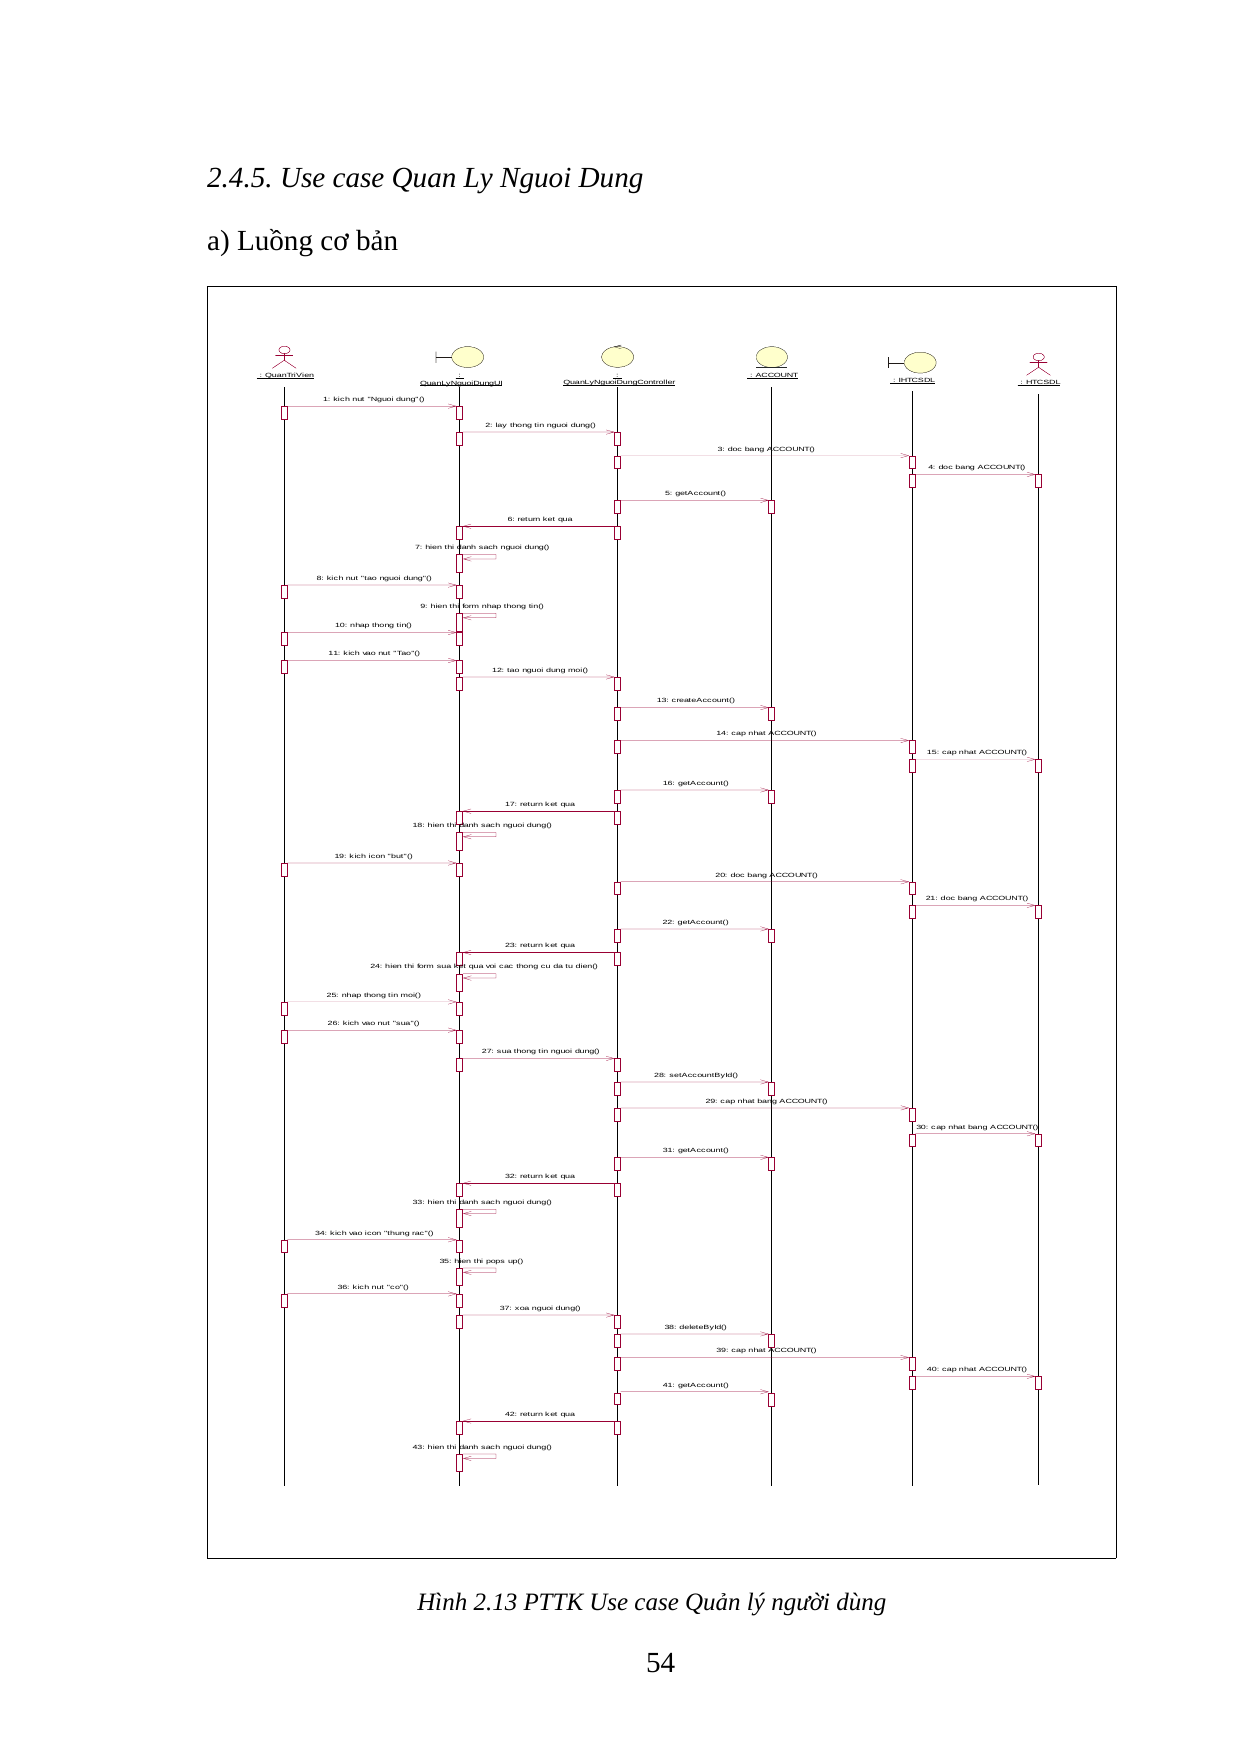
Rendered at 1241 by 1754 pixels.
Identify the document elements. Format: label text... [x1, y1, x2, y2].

subtitle 2.4.5. Use case Quan Ly Nguoi Dung [207, 160, 1099, 194]
text Hình 2.13 PTTK Use case Quản lý người dùng [207, 1587, 1099, 1616]
text a) Luồng cơ bản [207, 223, 1099, 257]
